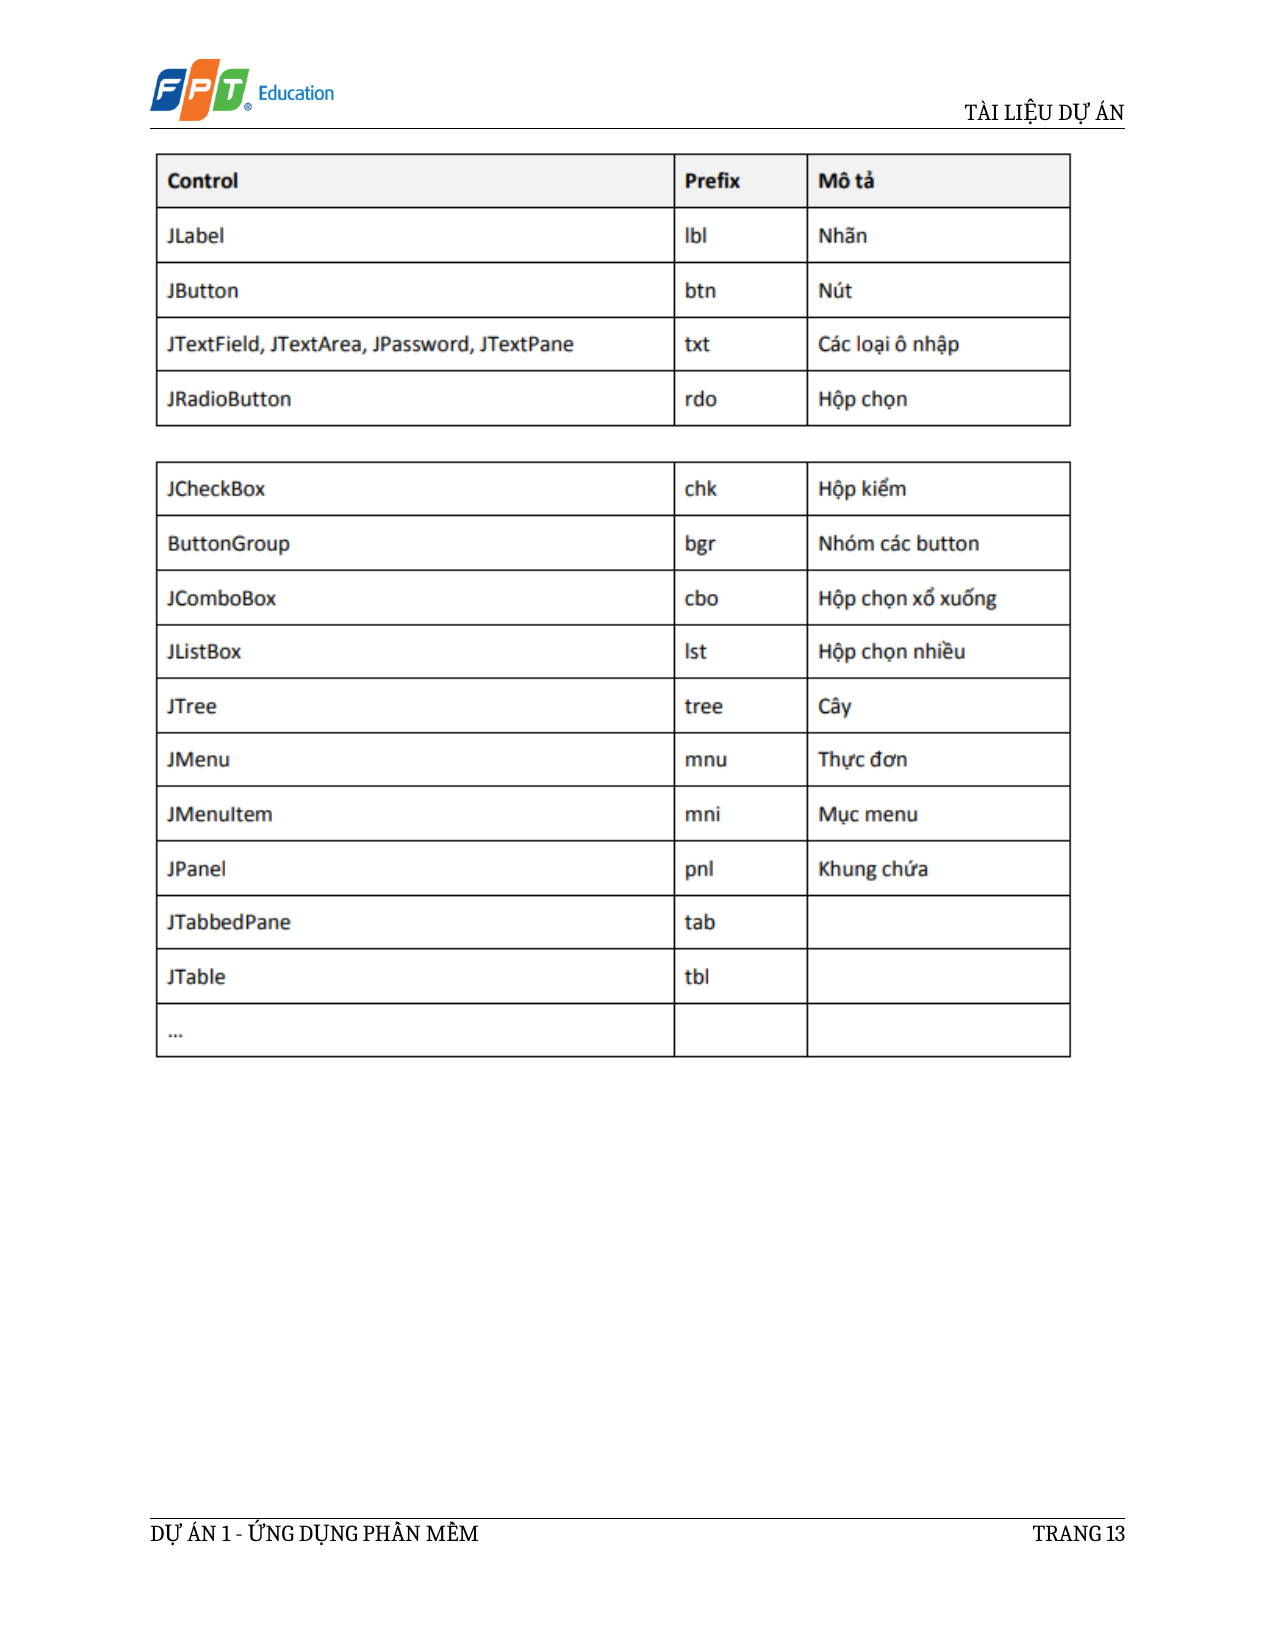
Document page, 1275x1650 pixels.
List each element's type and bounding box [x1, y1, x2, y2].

picture [150, 457, 1079, 1064]
picture [150, 59, 336, 121]
picture [150, 150, 1079, 433]
